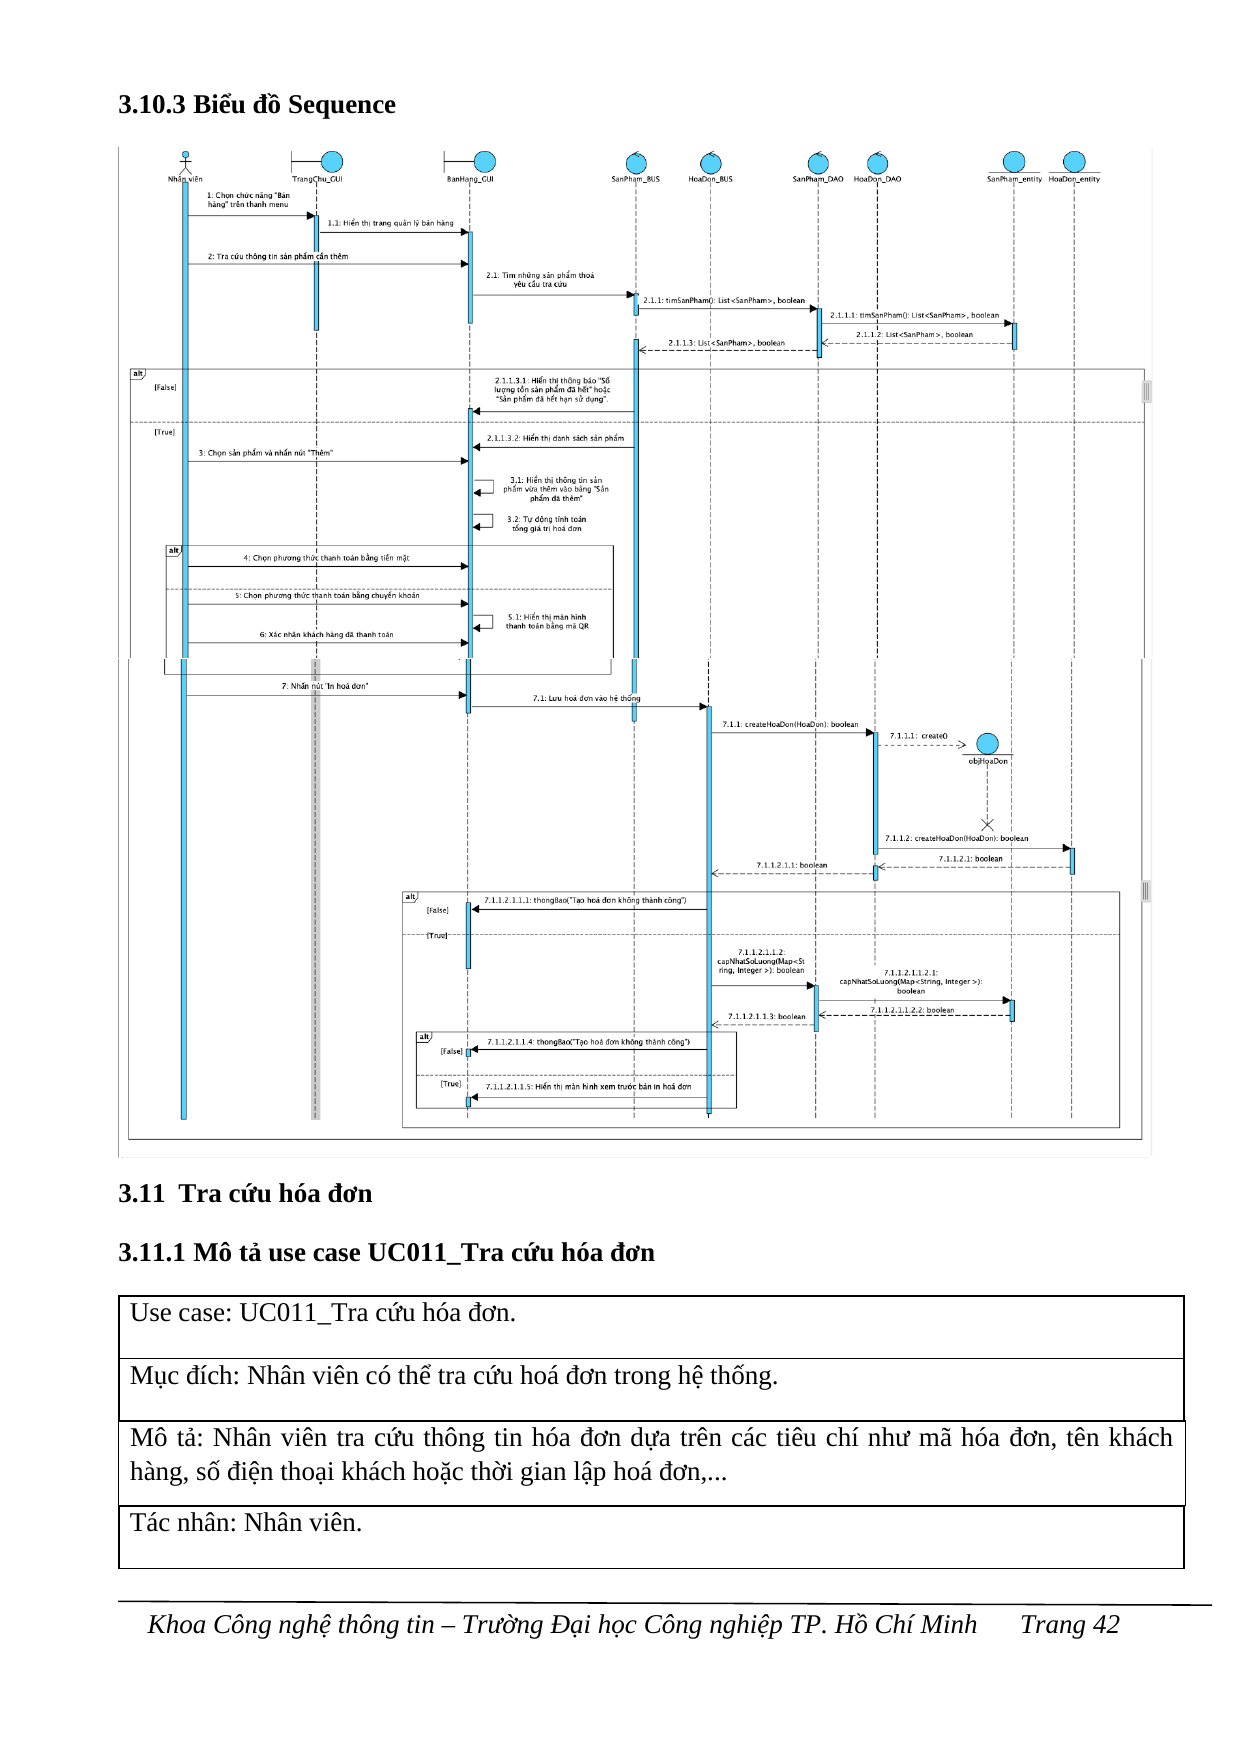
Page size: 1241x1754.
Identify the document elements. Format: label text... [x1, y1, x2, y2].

table_header Use case: UC011_Tra cứu hóa đơn. [120, 1297, 1183, 1357]
subtitle Tra cứu hóa đơn [118, 1177, 1152, 1208]
table_cell Tác nhân: Nhân viên. [120, 1507, 1183, 1567]
picture [118, 147, 1153, 658]
table_cell Mục đích: Nhân viên có thể tra cứu hoá đơn trong hệ thống. [120, 1359, 1183, 1420]
subtitle Mô tả use case UC011_Tra cứu hóa đơn [118, 1236, 1152, 1267]
subtitle Biểu đồ Sequence [118, 89, 1152, 120]
table_cell Mô tả: Nhân viên tra cứu thông tin hóa đơn dựa trên các tiêu chí như mã hóa đơn, tên khách hàng, số điện thoại khách hoặc thời gian lập hoá đơn,... [119, 1422, 1185, 1505]
picture [118, 659, 1153, 1158]
